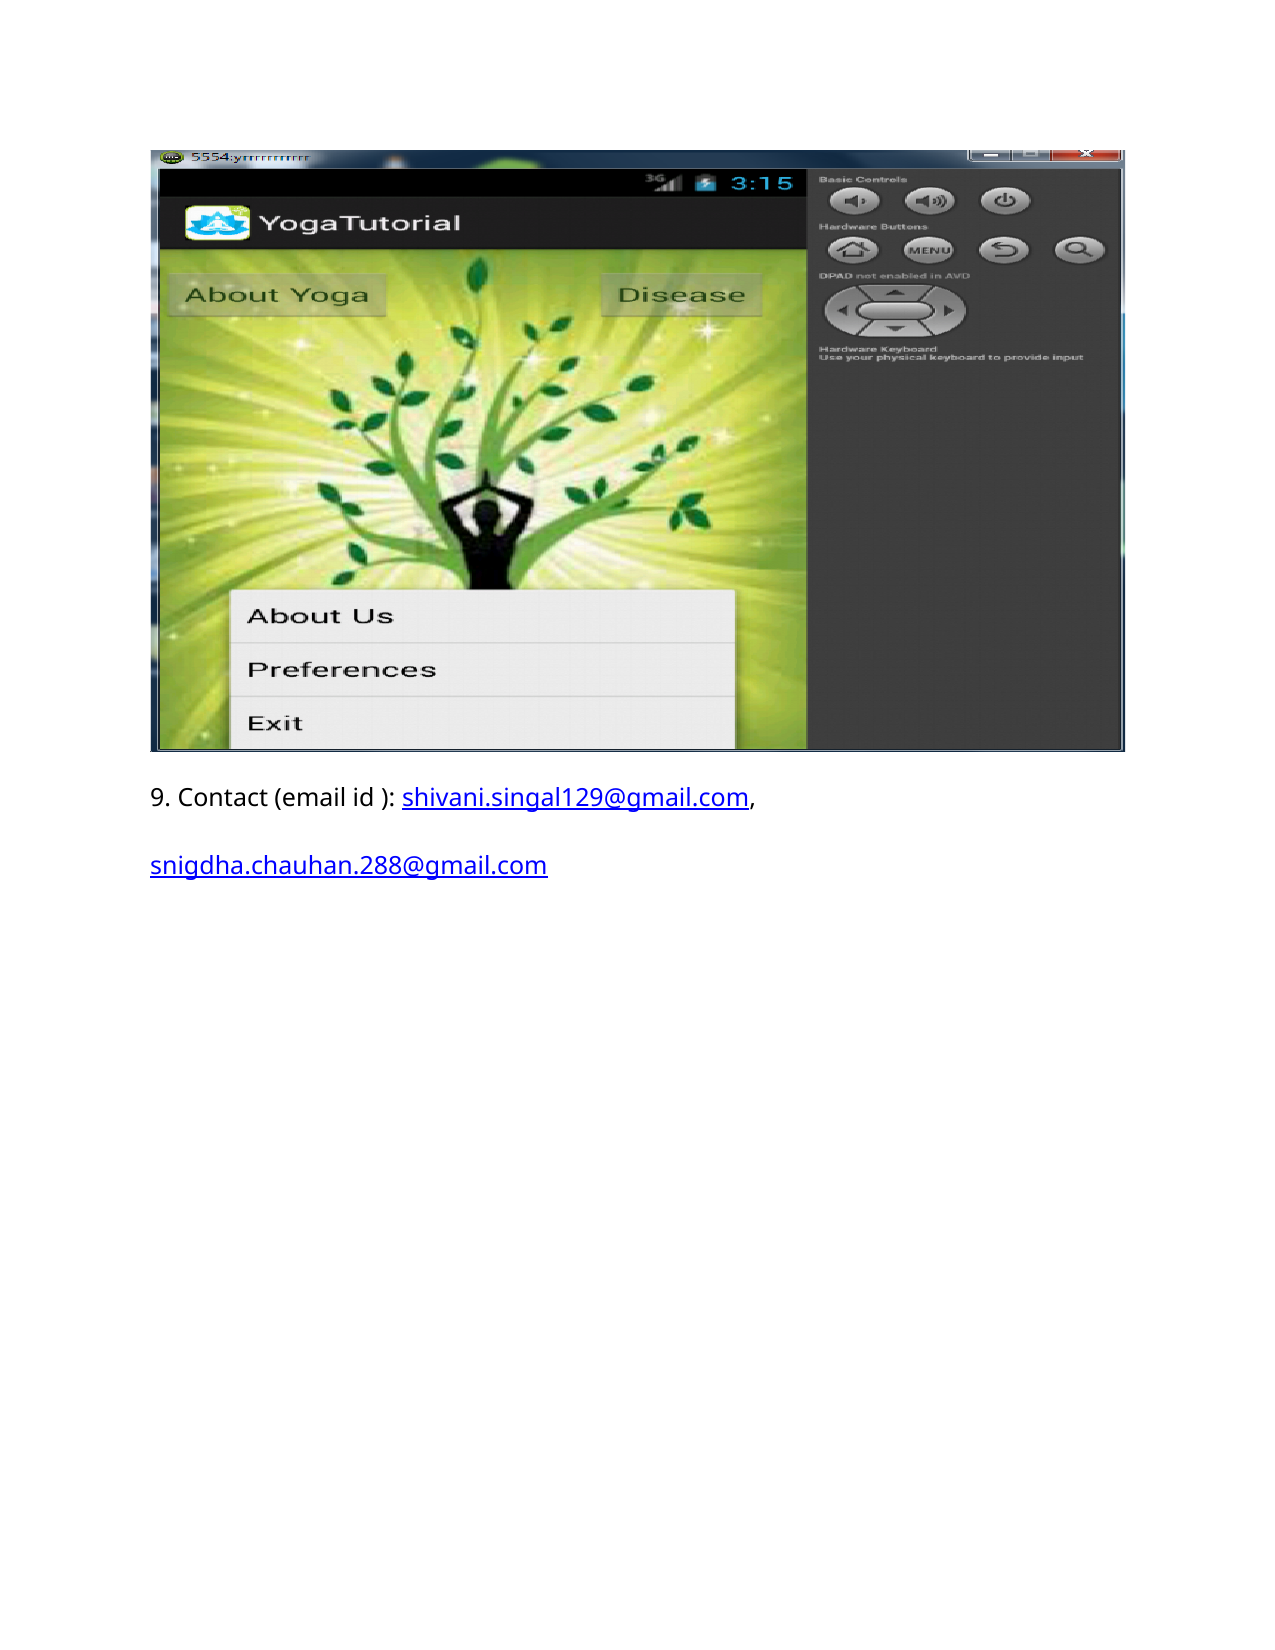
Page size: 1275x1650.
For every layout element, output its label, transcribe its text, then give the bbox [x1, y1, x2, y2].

text 9. Contact (email id ): shivani.singal129@gmail.com, [150, 779, 1125, 813]
text snigdha.chauhan.288@gmail.com [150, 847, 1125, 881]
picture [150, 150, 1125, 752]
